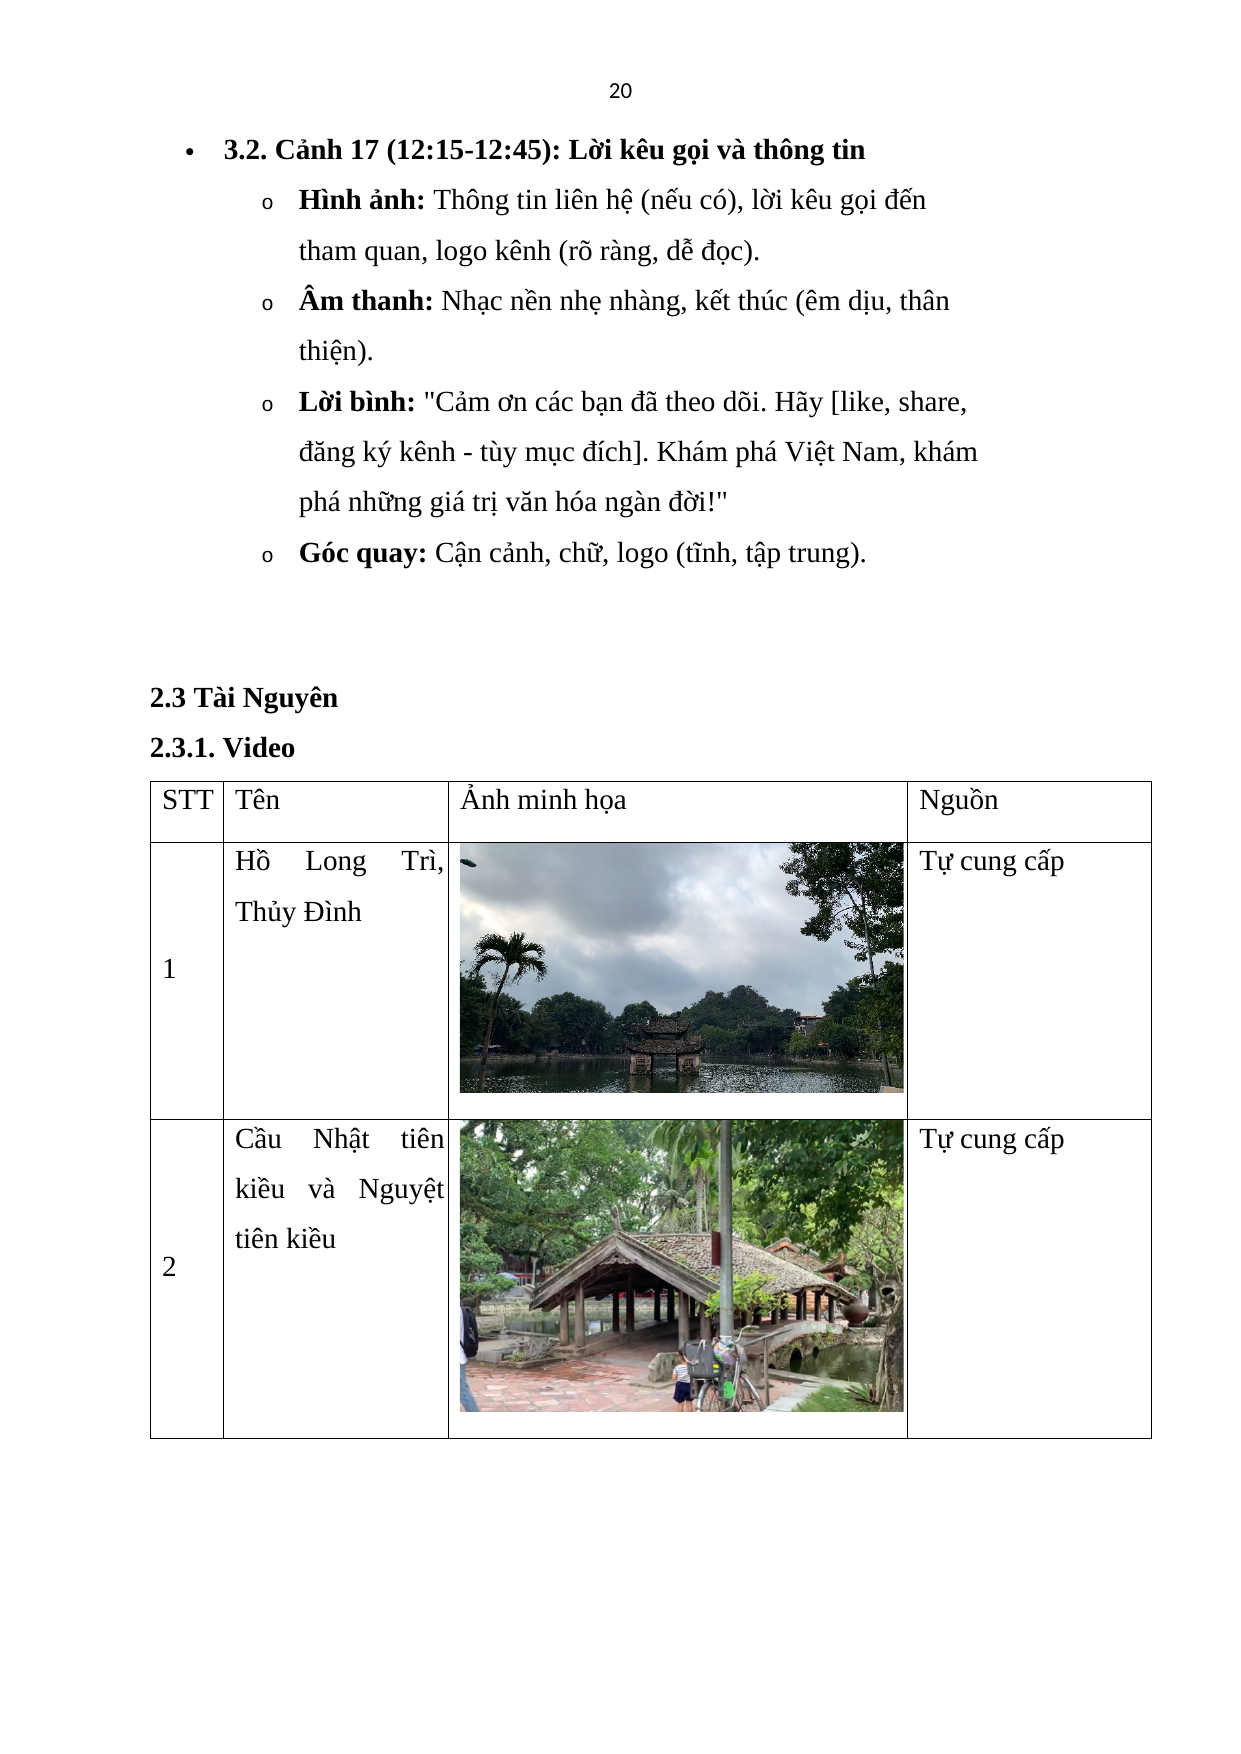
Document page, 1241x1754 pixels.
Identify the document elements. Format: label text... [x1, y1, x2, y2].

table_cell 2 [151, 1120, 223, 1438]
table_header Nguồn [908, 782, 1151, 842]
list Góc quay: Cận cảnh, chữ, logo (tĩnh, tập trung). [261, 535, 989, 568]
list Hình ảnh: Thông tin liên hệ (nếu có), lời kêu gọi đến tham quan, logo kênh (rõ ràng, dễ đọc). [261, 182, 989, 266]
table_header Tên [224, 782, 448, 842]
subtitle 2.3.1. Video [149, 730, 1099, 764]
table_cell Tự cung cấp [908, 843, 1151, 1119]
table_cell Tự cung cấp [908, 1120, 1151, 1438]
list Âm thanh: Nhạc nền nhẹ nhàng, kết thúc (êm dịu, thân thiện). [261, 283, 989, 367]
subtitle 2.3 Tài Nguyên [149, 680, 1099, 714]
table_header Ảnh minh họa [449, 782, 907, 842]
table_cell 1 [151, 843, 223, 1119]
list 3.2. Cảnh 17 (12:15-12:45): Lời kêu gọi và thông tin [186, 132, 989, 166]
list Lời bình: "Cảm ơn các bạn đã theo dõi. Hãy [like, share, đăng ký kênh - tùy mục đích]. Khám phá Việt Nam, khám phá những giá trị văn hóa ngàn đời!" [261, 384, 989, 518]
table_cell [449, 1120, 907, 1438]
table_cell Hồ Long Trì, Thủy Đình [224, 843, 448, 1119]
table_cell [449, 843, 907, 1119]
table_header STT [151, 782, 223, 842]
picture [459, 843, 904, 1093]
picture [459, 1120, 904, 1412]
table_cell Cầu Nhật tiên kiều và Nguyệt tiên kiều [224, 1120, 448, 1438]
